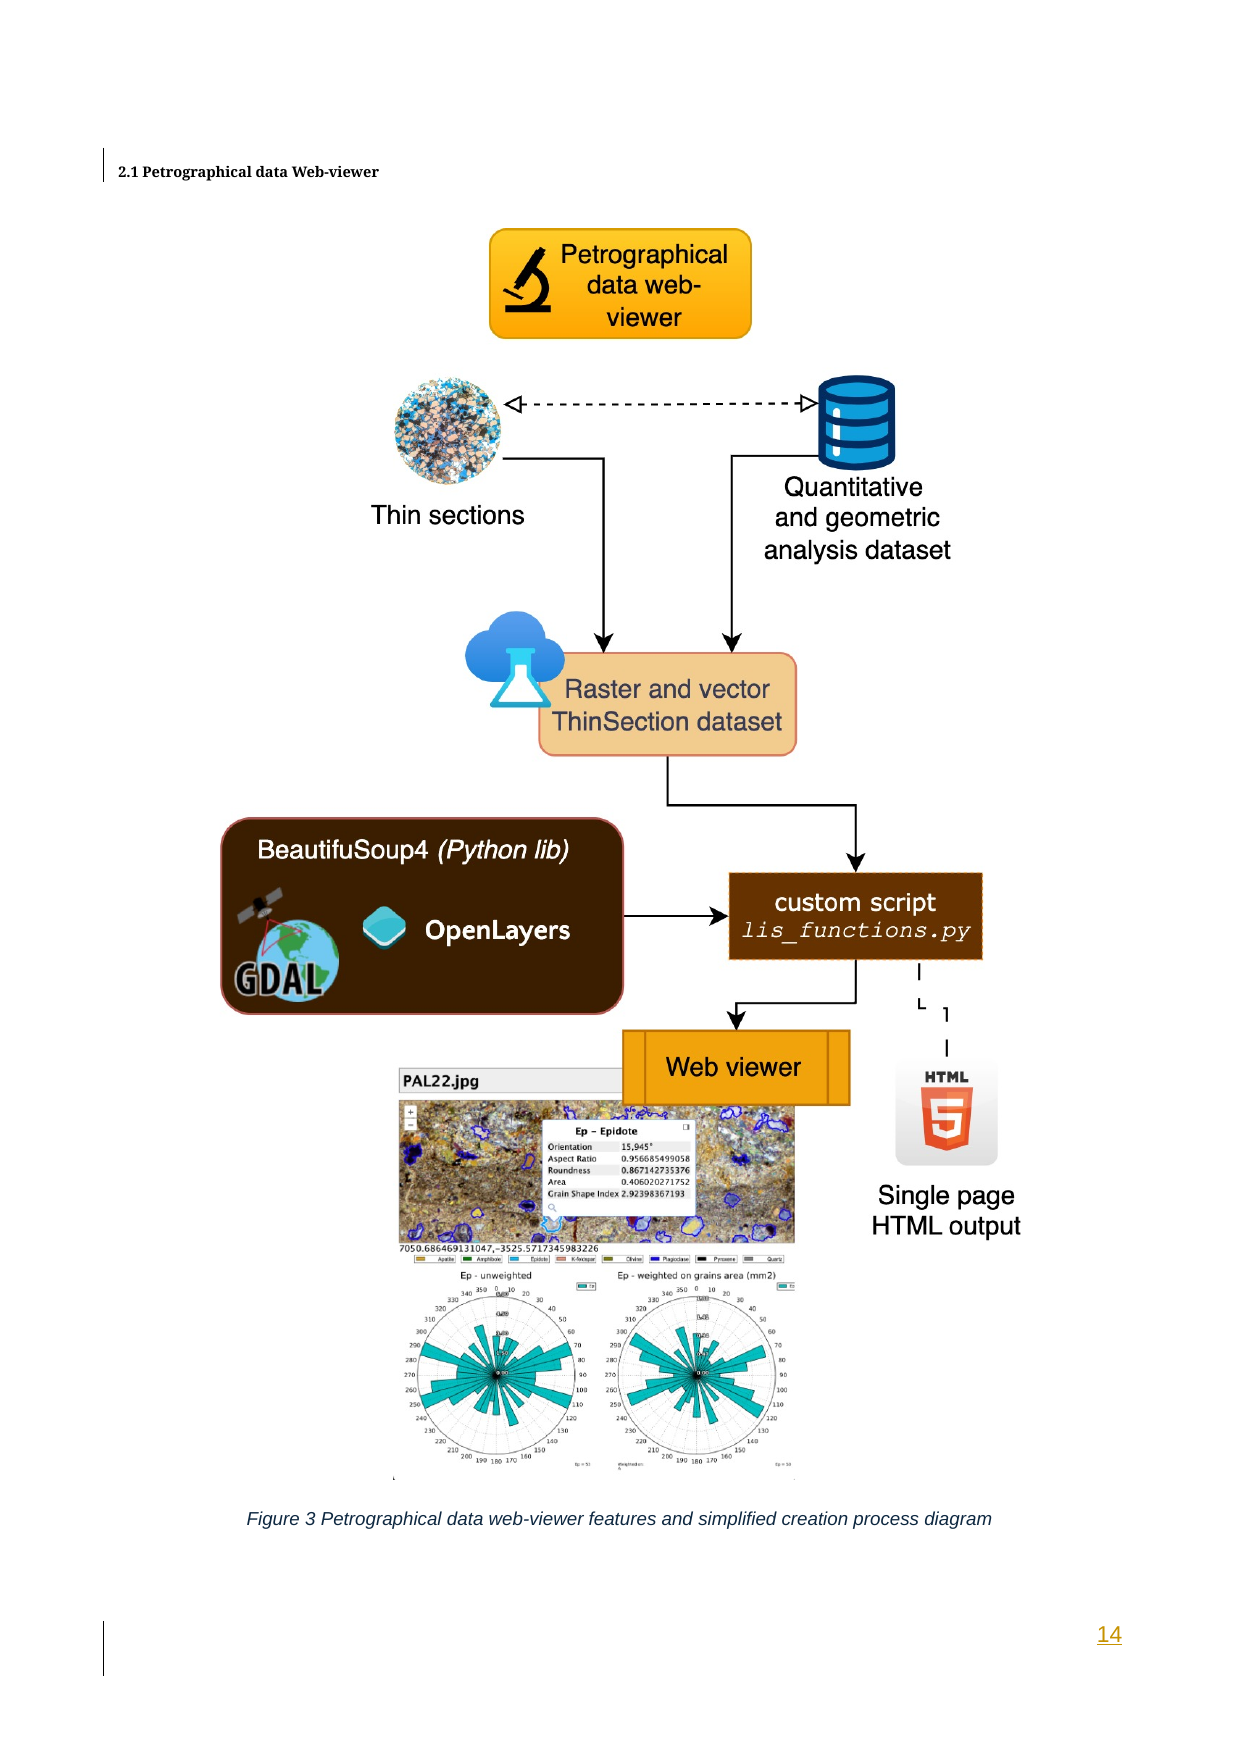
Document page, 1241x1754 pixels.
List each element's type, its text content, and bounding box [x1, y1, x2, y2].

picture [219, 228, 1021, 1482]
subtitle 2.1 Petrographical data Web-viewer [118, 148, 1122, 182]
